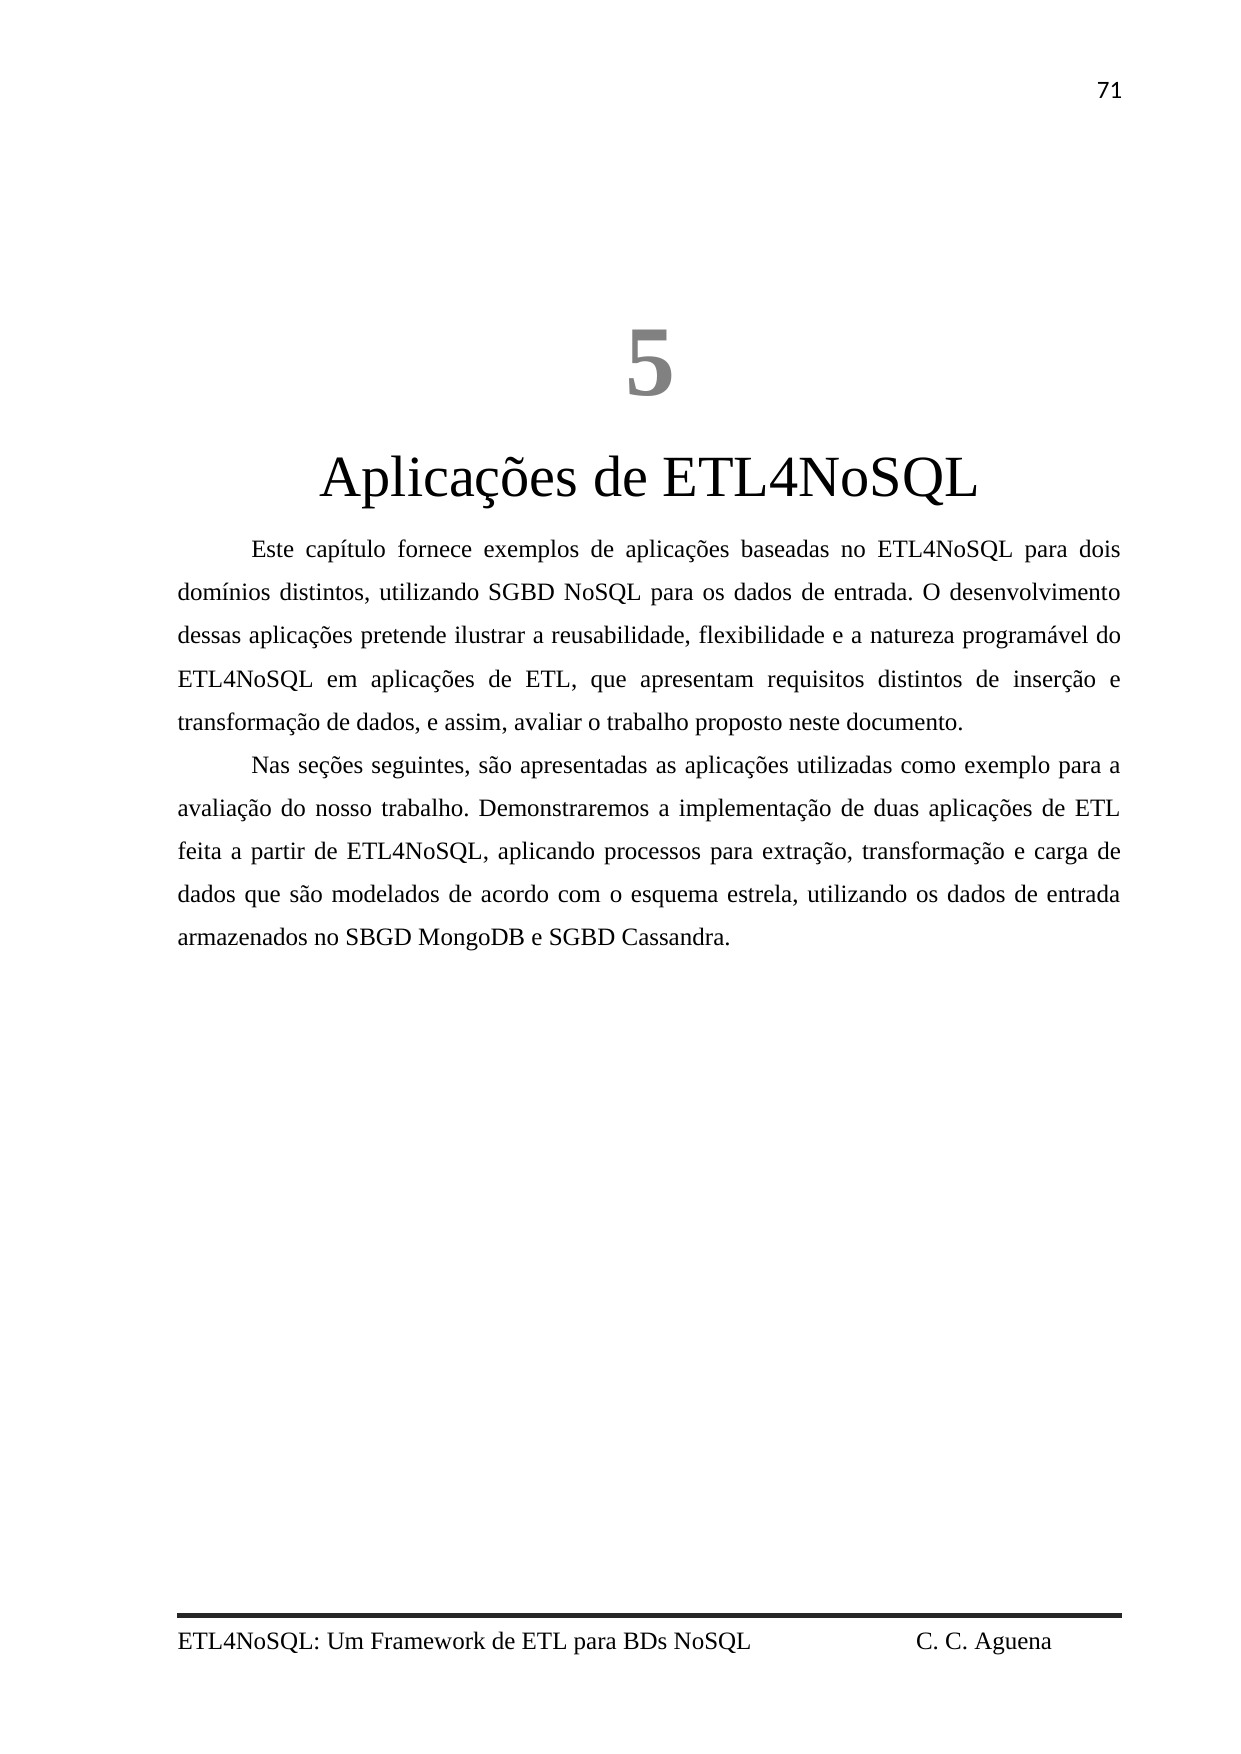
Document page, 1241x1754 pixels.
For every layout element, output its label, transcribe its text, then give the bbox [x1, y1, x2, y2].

text Nas seções seguintes, são apresentadas as aplicações utilizadas como exemplo para a avaliação do nosso trabalho. Demonstraremos a implementação de duas aplicações de ETL feita a partir de ETL4NoSQL, aplicando processos para extração, transformação e carga de dados que são modelados de acordo com o esquema estrela, utilizando os dados de entrada armazenados no SBGD MongoDB e SGBD Cassandra. [177, 750, 1122, 951]
text 5 [177, 302, 1122, 417]
text Este capítulo fornece exemplos de aplicações baseadas no ETL4NoSQL para dois domínios distintos, utilizando SGBD NoSQL para os dados de entrada. O desenvolvimento dessas aplicações pretende ilustrar a reusabilidade, flexibilidade e a natureza programável do ETL4NoSQL em aplicações de ETL, que apresentam requisitos distintos de inserção e transformação de dados, e assim, avaliar o trabalho proposto neste documento. [177, 534, 1122, 736]
text Aplicações de ETL4NoSQL [177, 442, 1122, 509]
